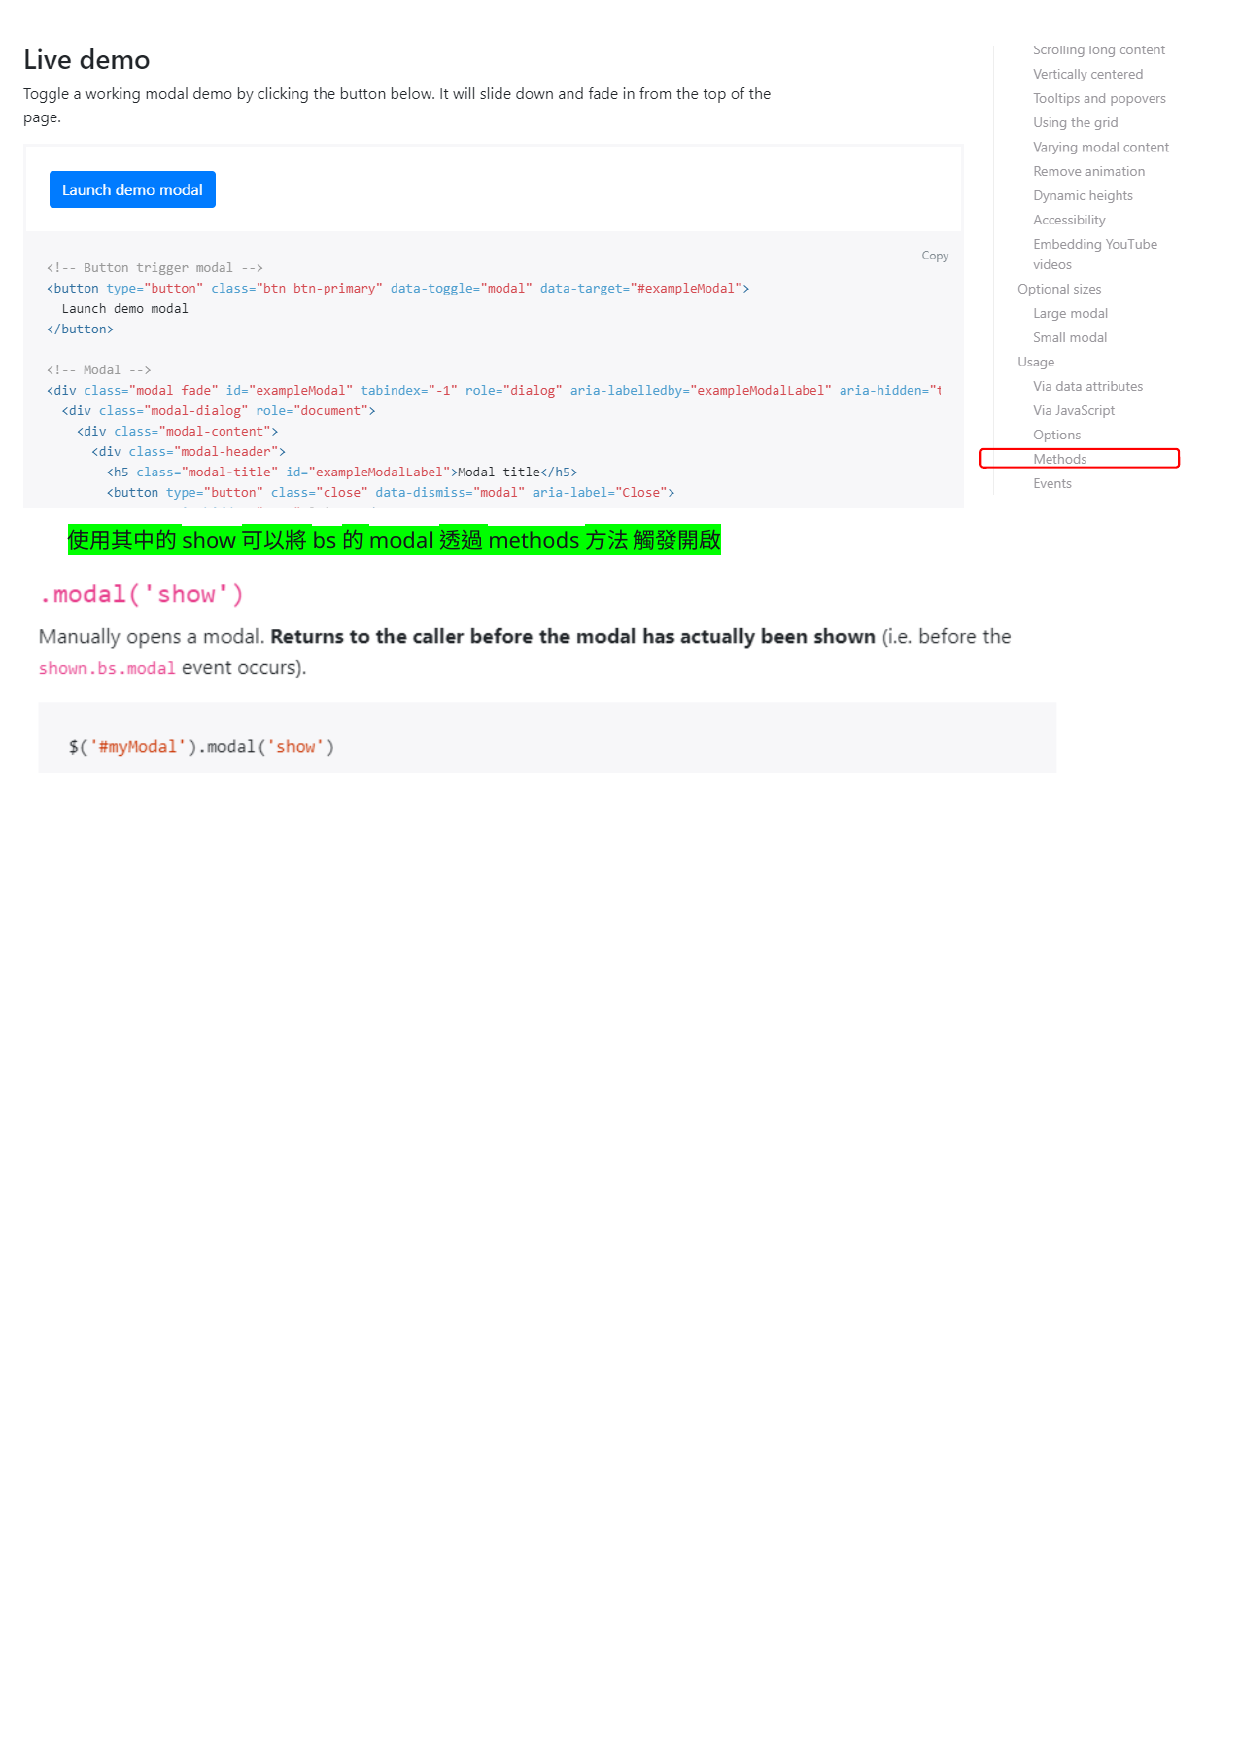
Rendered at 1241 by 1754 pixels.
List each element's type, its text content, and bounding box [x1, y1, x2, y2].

text 使用其中的 show 可以將 bs 的 modal 透過 methods 方法 觸發開啟 [18, 521, 1222, 558]
